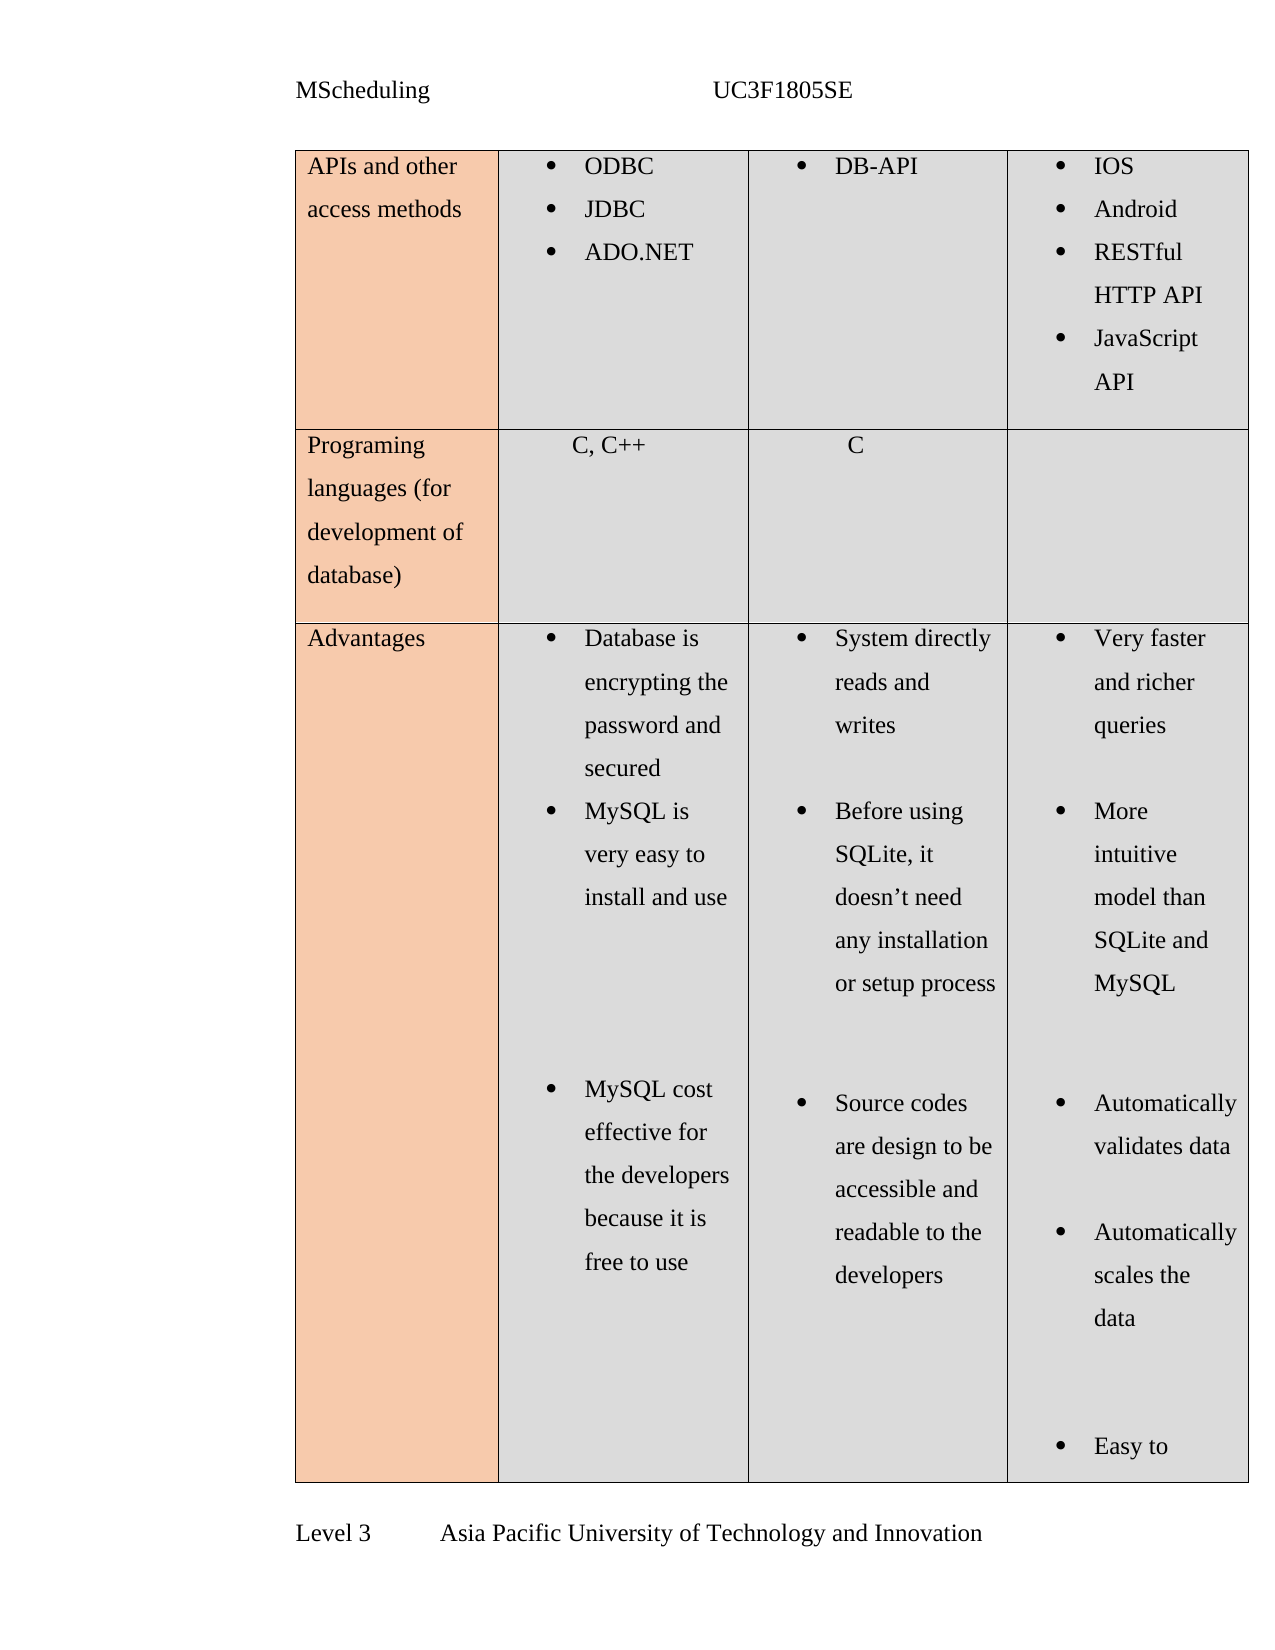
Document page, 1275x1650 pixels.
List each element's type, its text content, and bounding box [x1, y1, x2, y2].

table_cell DB-API [749, 151, 1007, 429]
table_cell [1008, 624, 1248, 1482]
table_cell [499, 624, 748, 1482]
table_cell ODBC JDBC ADO.NET [499, 151, 748, 429]
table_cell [749, 624, 1007, 1482]
table_cell C [749, 430, 1007, 622]
table_cell APIs and other access methods [296, 151, 498, 429]
table_cell [1008, 430, 1248, 622]
table_cell Advantages [296, 624, 498, 1482]
table_cell IOS Android RESTful HTTP API JavaScript API [1008, 151, 1248, 429]
table_cell C, C++ [499, 430, 748, 622]
table_cell Programing languages (for development of database) [296, 430, 498, 622]
